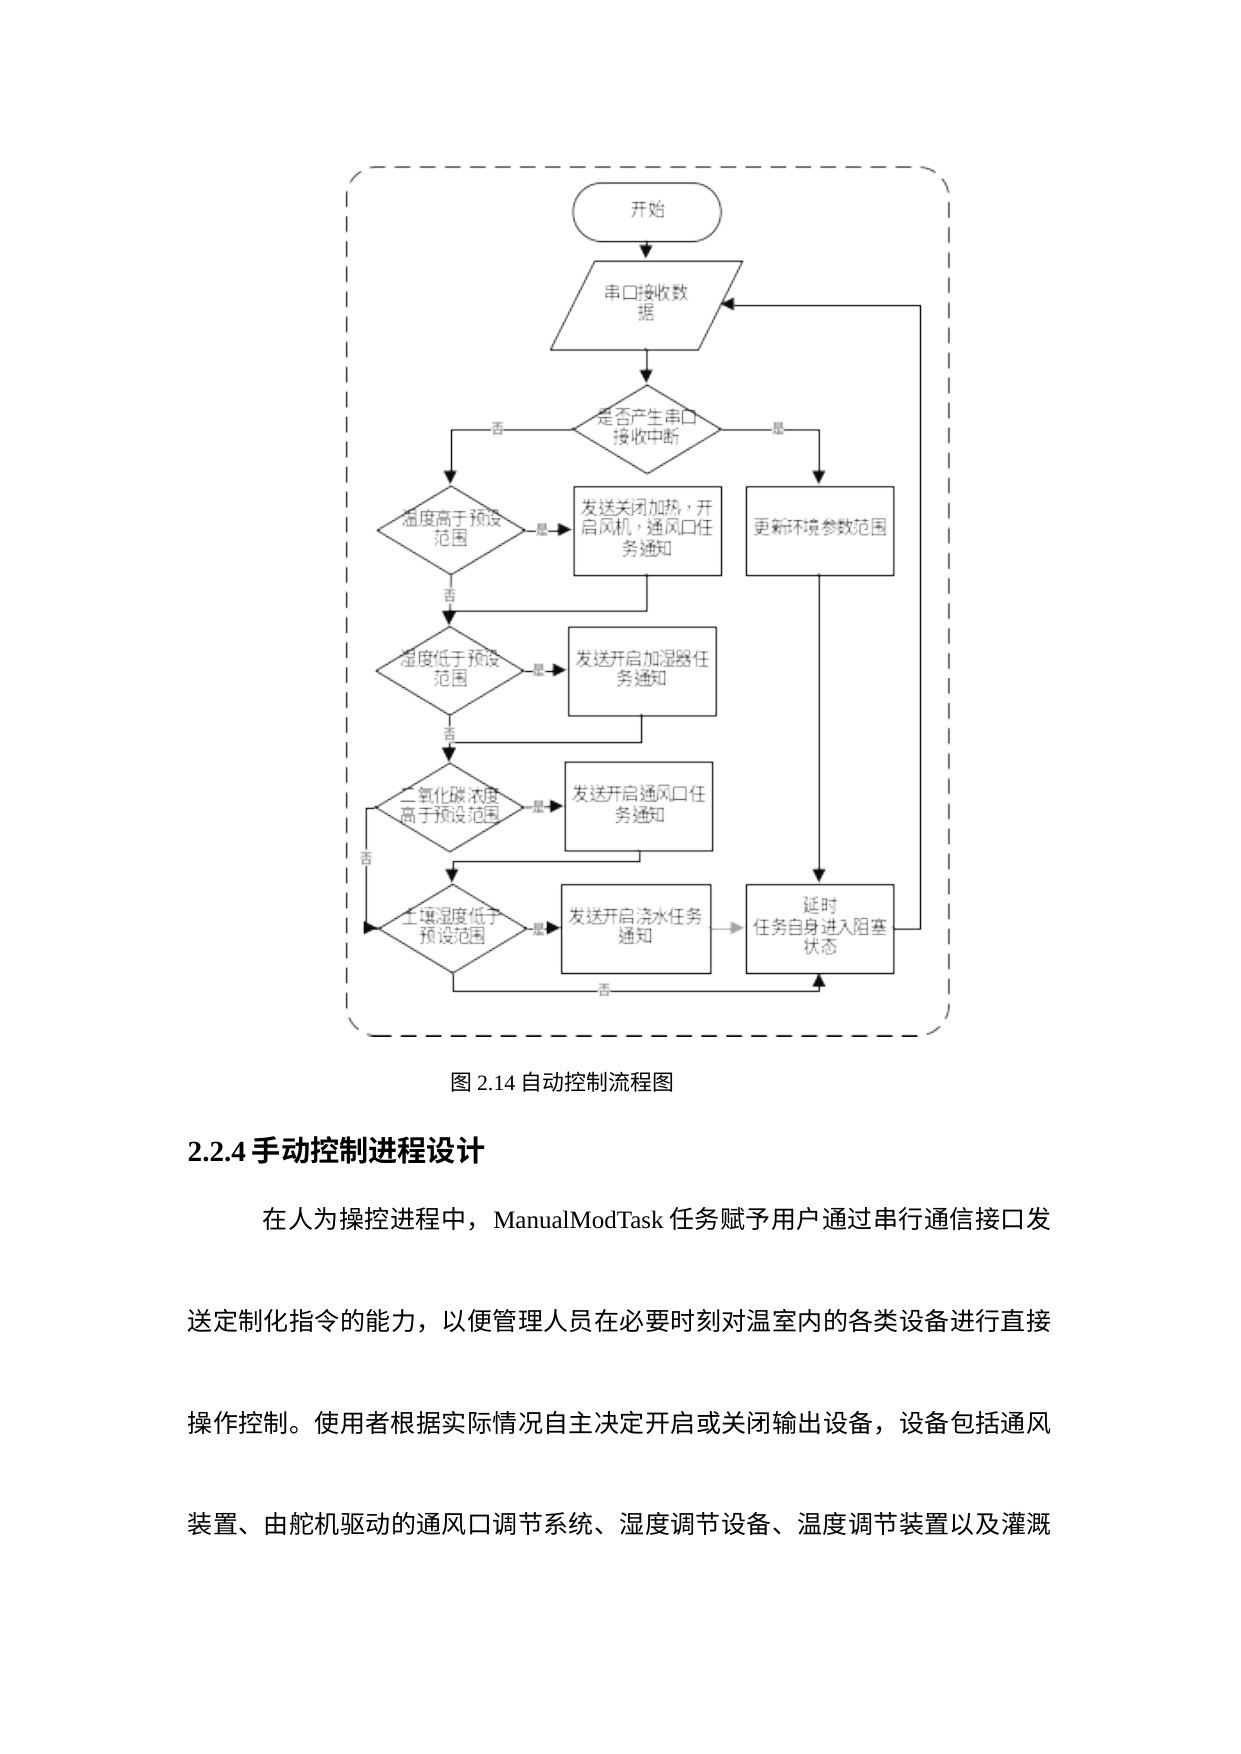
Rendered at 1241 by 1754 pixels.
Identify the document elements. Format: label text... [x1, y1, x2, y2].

subtitle 2.2.4手动控制进程设计 [187, 1114, 1053, 1182]
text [187, 1183, 1053, 1557]
text 图 2.14 自动控制流程图 [406, 1064, 1053, 1098]
